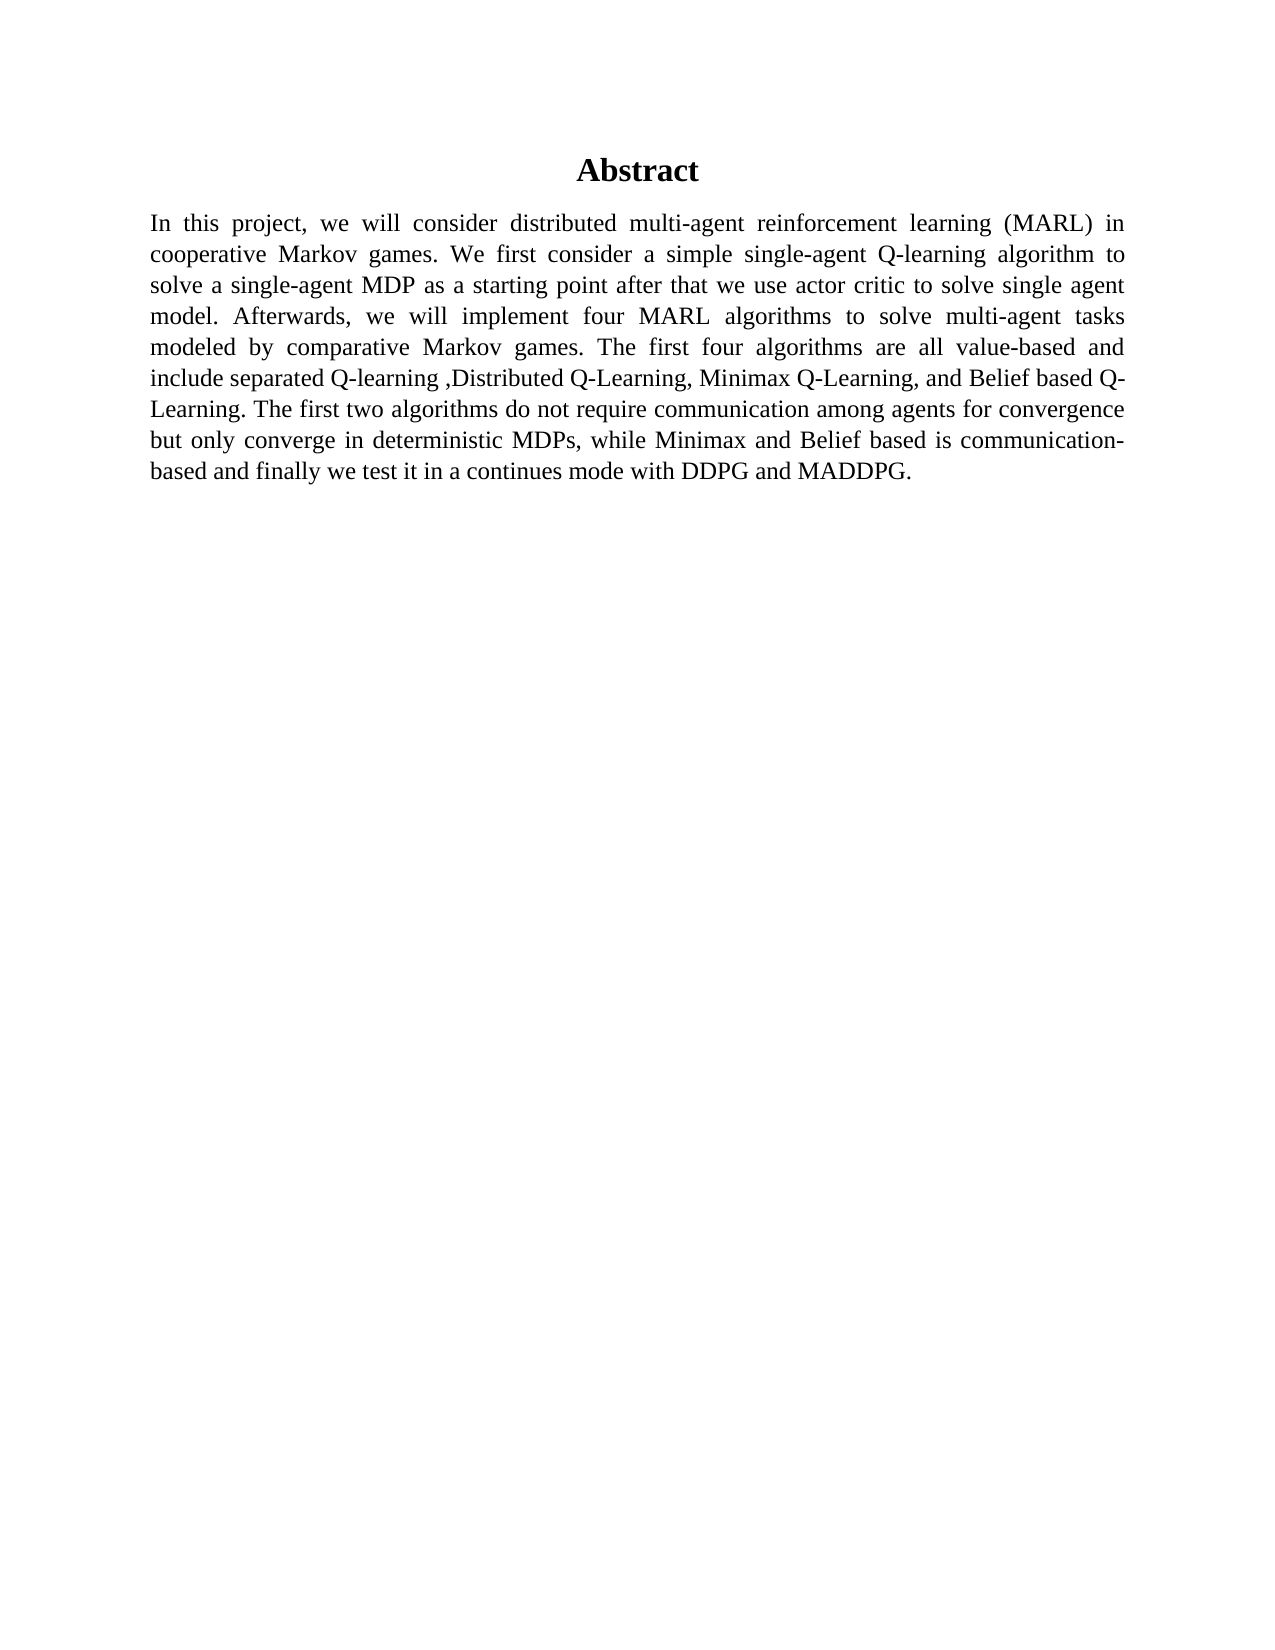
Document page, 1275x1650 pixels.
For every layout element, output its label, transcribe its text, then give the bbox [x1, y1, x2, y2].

subtitle Abstract [165, 150, 1110, 189]
text In this project, we will consider distributed multi-agent reinforcement learning (MARL) in cooperative Markov games. We first consider a simple single-agent Q-learning algorithm to solve a single-agent MDP as a starting point after that we use actor critic to solve single agent model. Afterwards, we will implement four MARL algorithms to solve multi-agent tasks modeled by comparative Markov games. The first four algorithms are all value-based and include separated Q-learning ,Distributed Q-Learning, Minimax Q-Learning, and Belief based Q-Learning. The first two algorithms do not require communication among agents for convergence but only converge in deterministic MDPs, while Minimax and Belief based is communication-based and finally we test it in a continues mode with DDPG and MADDPG. [150, 208, 1125, 485]
